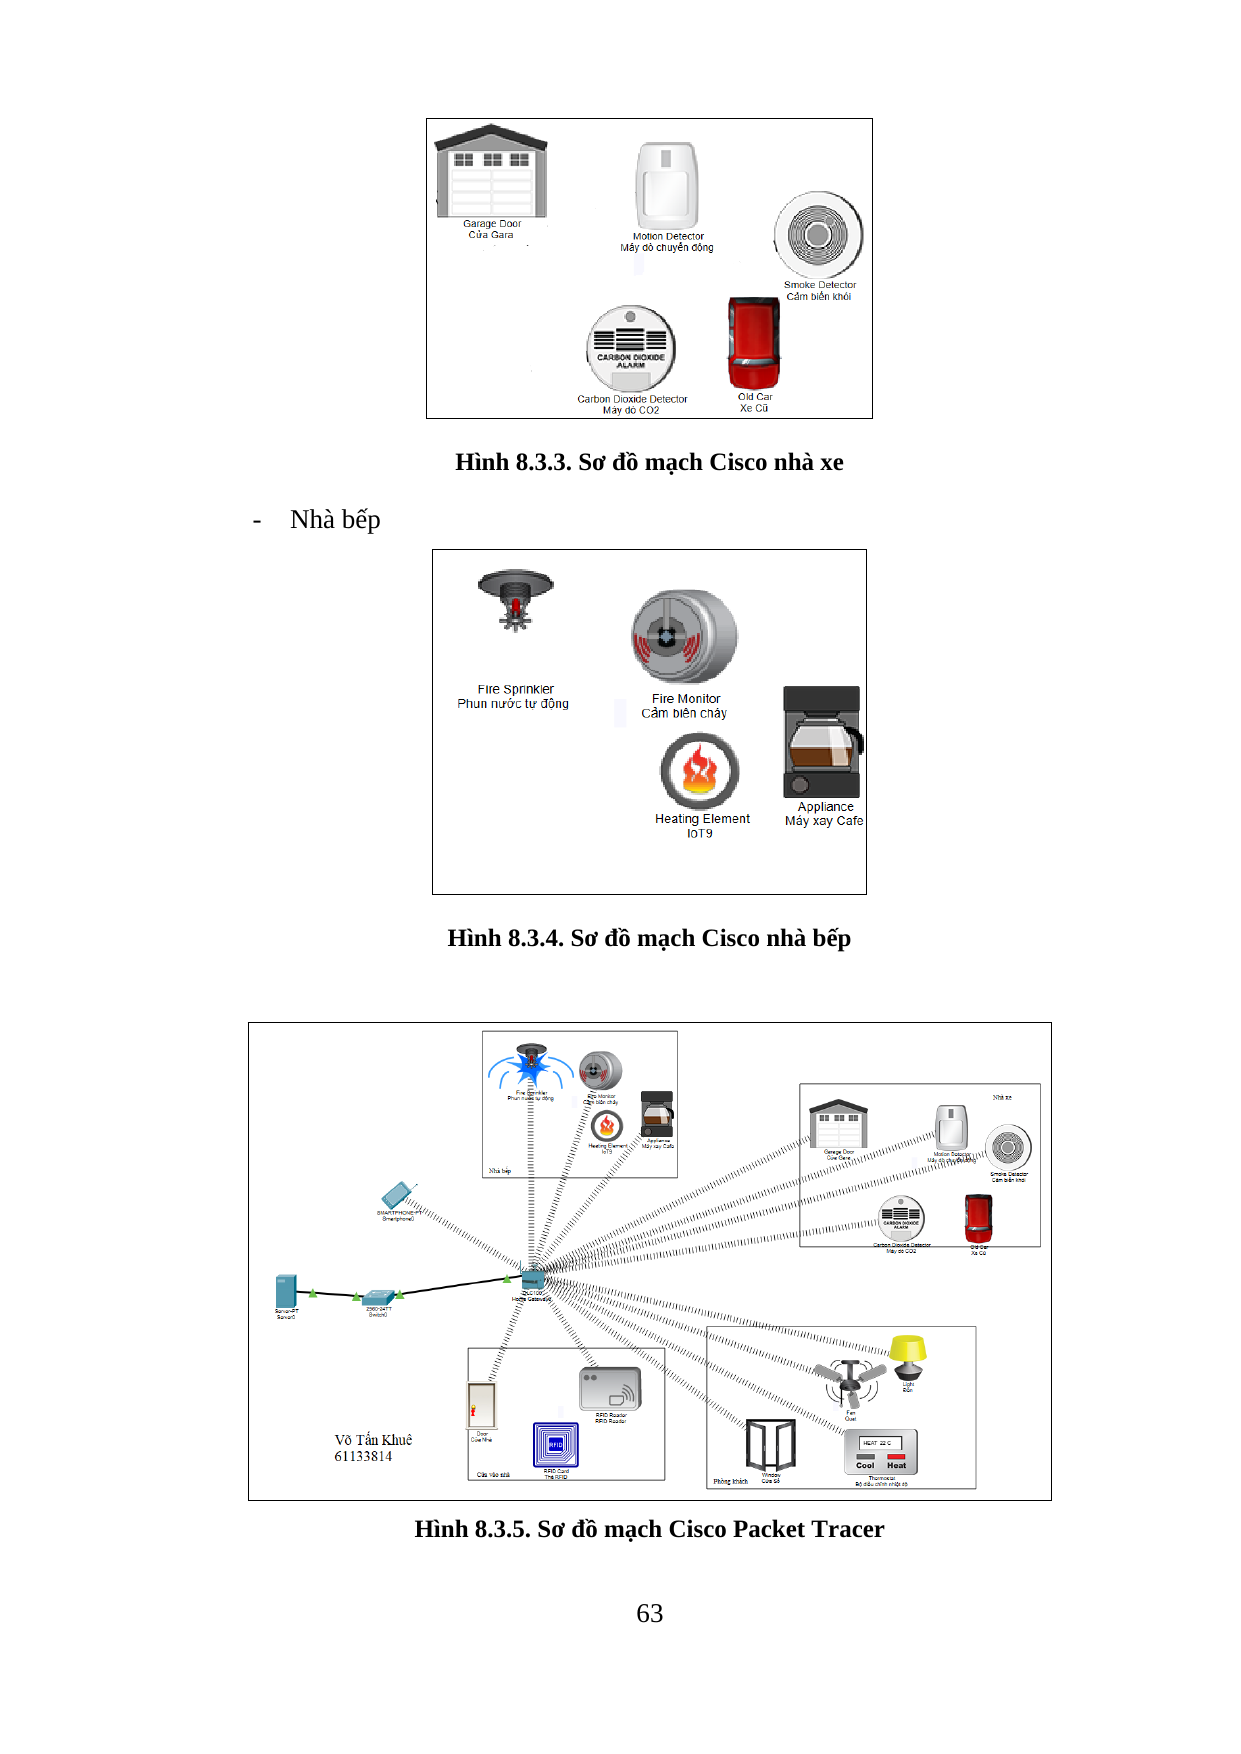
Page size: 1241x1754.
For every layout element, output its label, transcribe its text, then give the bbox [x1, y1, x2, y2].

text Hình 8.3.4. Sơ đồ mạch Cisco nhà bếp [177, 923, 1122, 952]
picture [433, 550, 866, 894]
text Nhà bếp [252, 503, 1122, 534]
text Hình 8.3.3. Sơ đồ mạch Cisco nhà xe [177, 447, 1122, 476]
picture [249, 1023, 1051, 1500]
text Hình 8.3.5. Sơ đồ mạch Cisco Packet Tracer [177, 1514, 1122, 1542]
picture [427, 119, 872, 418]
